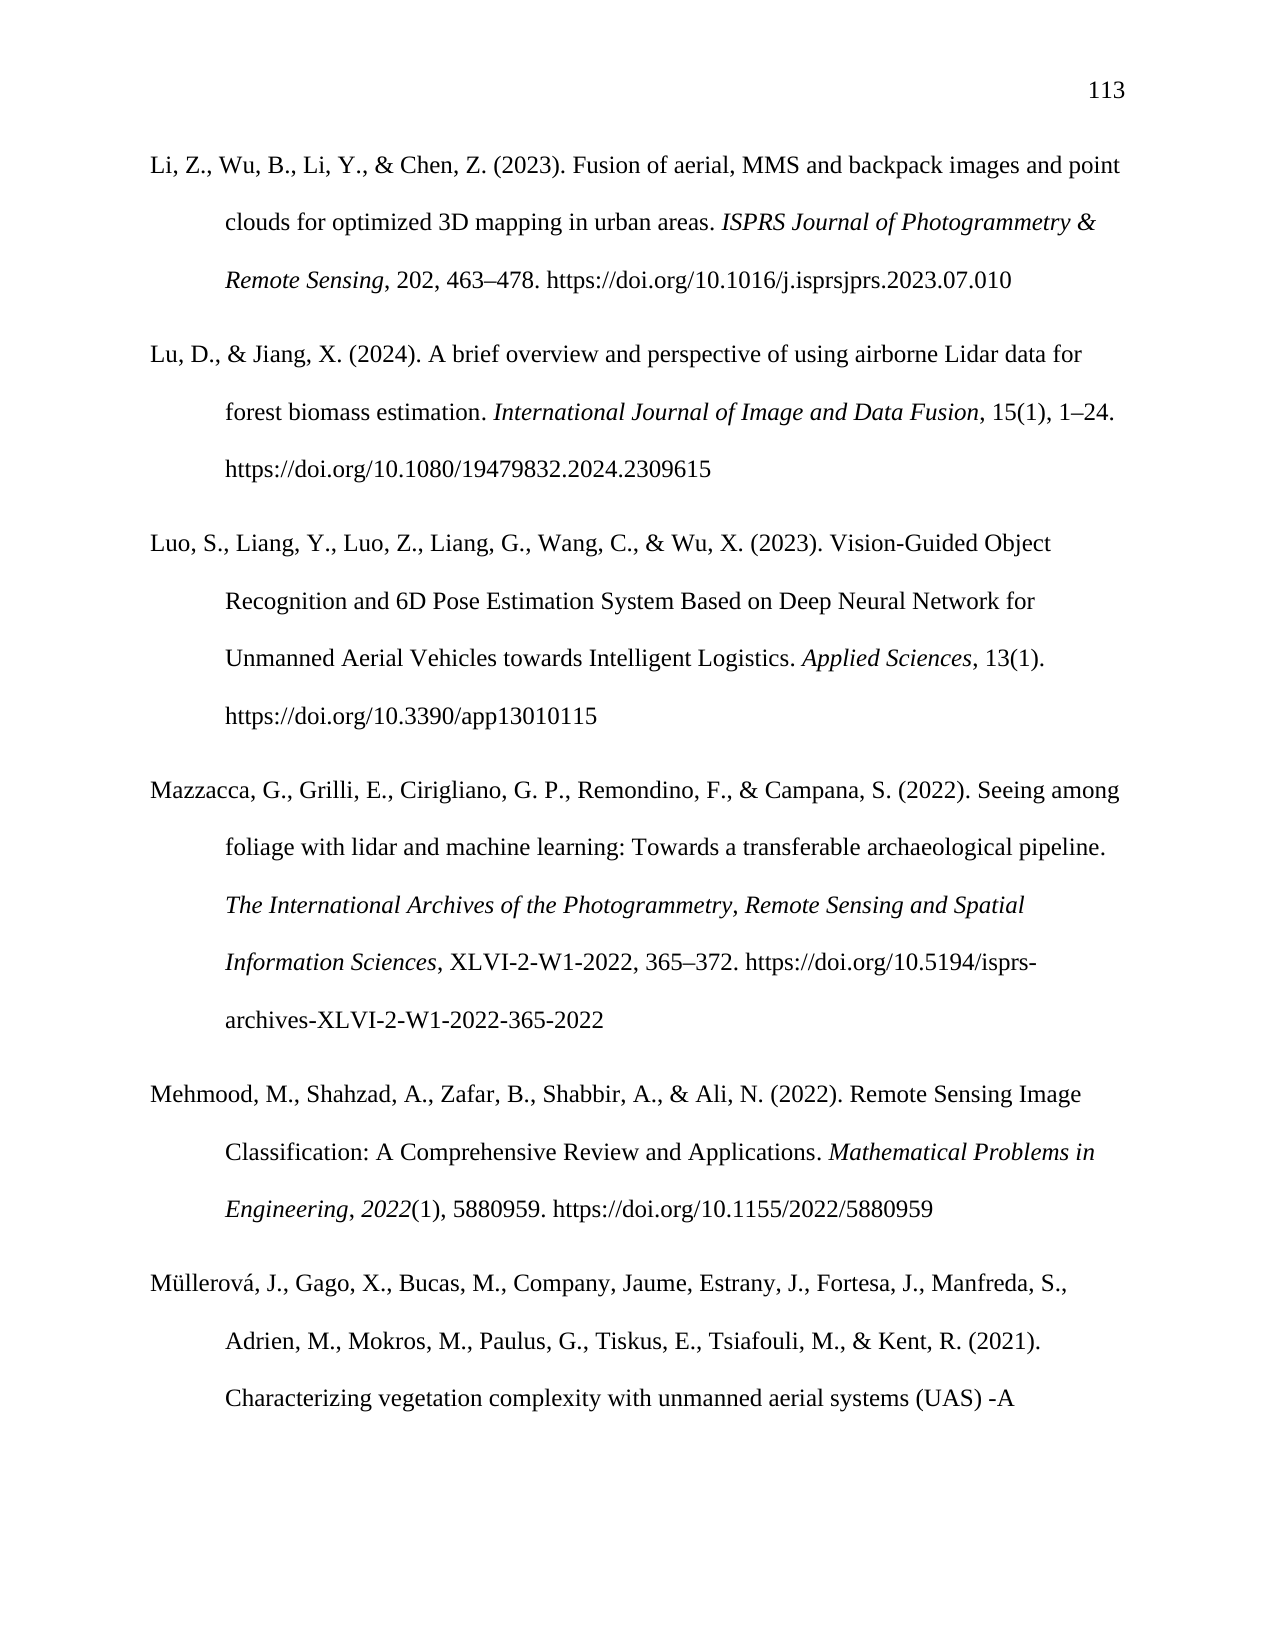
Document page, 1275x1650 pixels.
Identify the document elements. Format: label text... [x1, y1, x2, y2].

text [150, 1268, 1125, 1412]
text Mazzacca, G., Grilli, E., Cirigliano, G. P., Remondino, F., & Campana, S. (2022). Seeing among foliage with lidar and machine learning: Towards a transferable archaeological pipeline. The International Archives of the Photogrammetry, Remote Sensing and Spatial Information Sciences, XLVI-2-W1-2022, 365–372. https://doi.org/10.5194/isprs-archives-XLVI-2-W1-2022-365-2022 [150, 775, 1125, 1034]
text Li, Z., Wu, B., Li, Y., & Chen, Z. (2023). Fusion of aerial, MMS and backpack images and point clouds for optimized 3D mapping in urban areas. ISPRS Journal of Photogrammetry & Remote Sensing, 202, 463–478. https://doi.org/10.1016/j.isprsjprs.2023.07.010 [150, 150, 1125, 294]
text Lu, D., & Jiang, X. (2024). A brief overview and perspective of using airborne Lidar data for forest biomass estimation. International Journal of Image and Data Fusion, 15(1), 1–24. https://doi.org/10.1080/19479832.2024.2309615 [150, 339, 1125, 483]
text Mehmood, M., Shahzad, A., Zafar, B., Shabbir, A., & Ali, N. (2022). Remote Sensing Image Classification: A Comprehensive Review and Applications. Mathematical Problems in Engineering, 2022(1), 5880959. https://doi.org/10.1155/2022/5880959 [150, 1079, 1125, 1223]
text Luo, S., Liang, Y., Luo, Z., Liang, G., Wang, C., & Wu, X. (2023). Vision-Guided Object Recognition and 6D Pose Estimation System Based on Deep Neural Network for Unmanned Aerial Vehicles towards Intelligent Logistics. Applied Sciences, 13(1). https://doi.org/10.3390/app13010115 [150, 528, 1125, 729]
